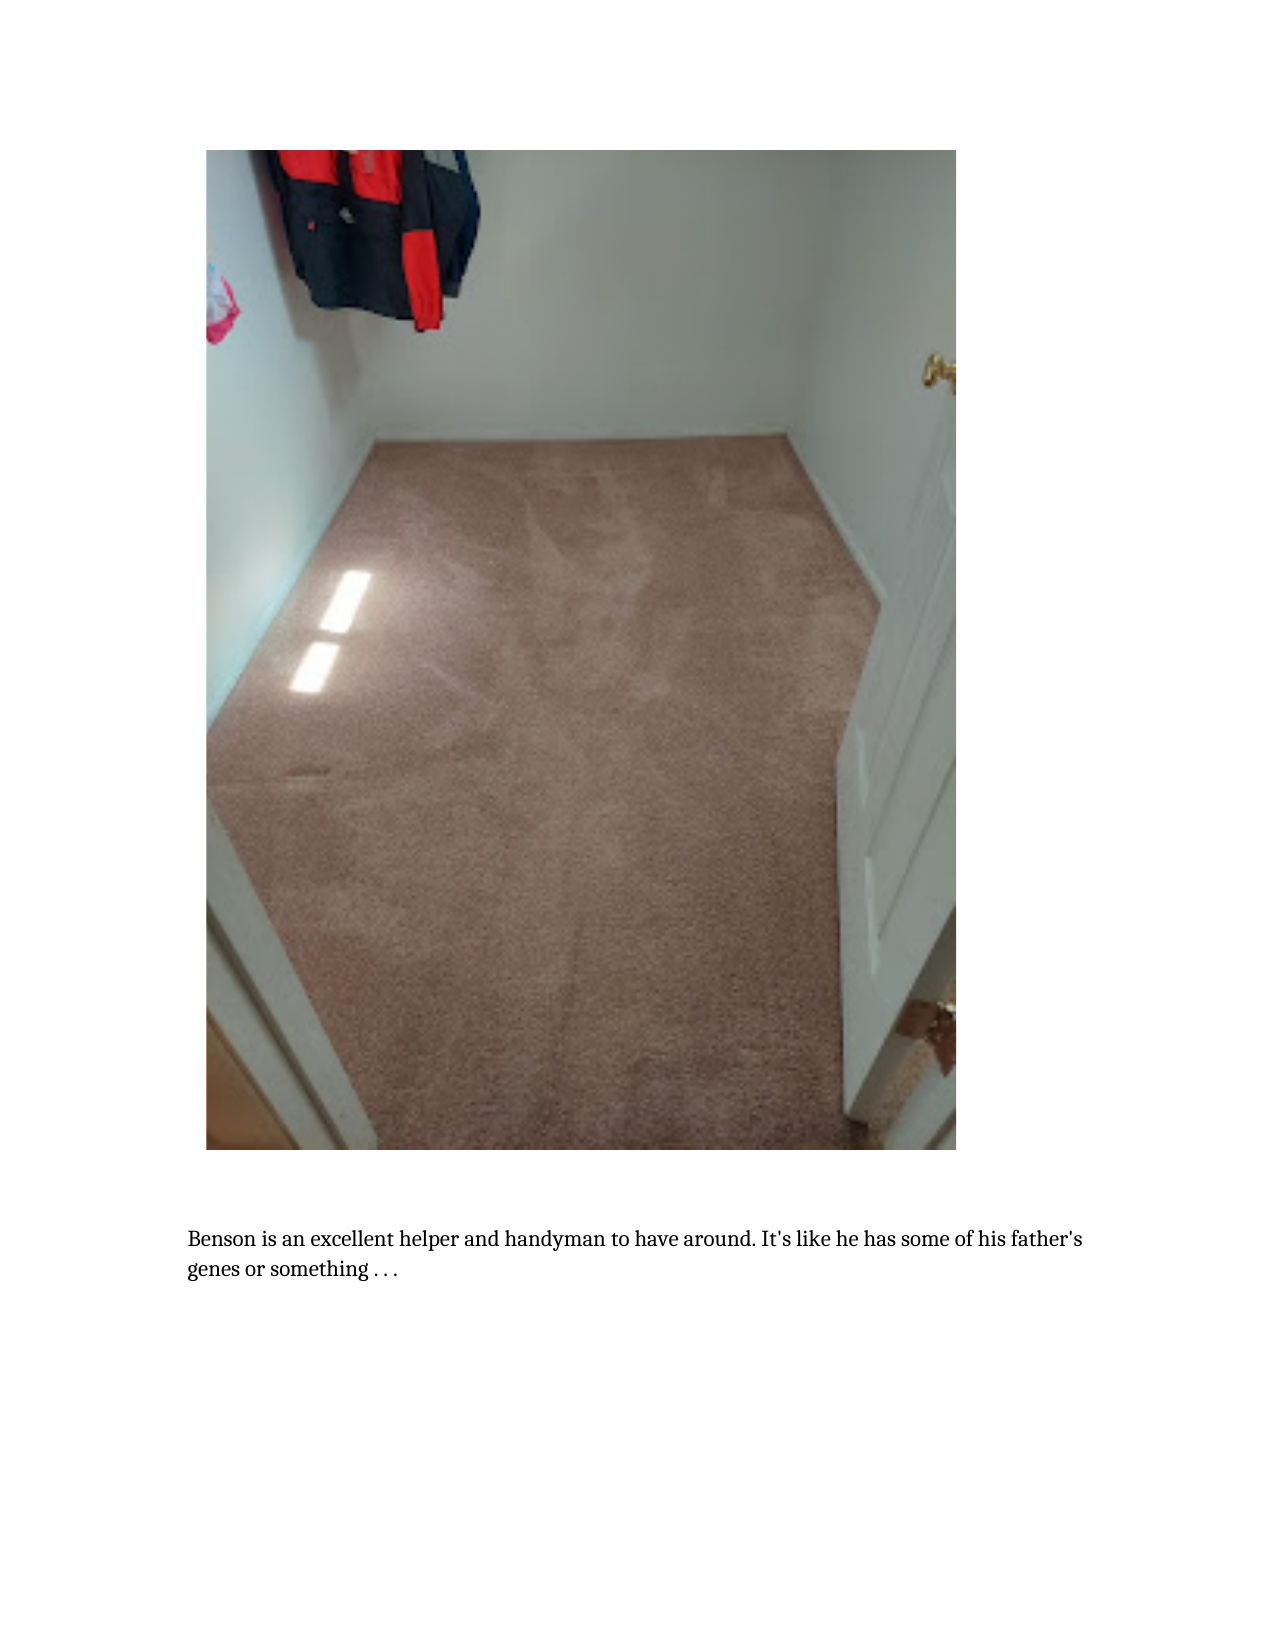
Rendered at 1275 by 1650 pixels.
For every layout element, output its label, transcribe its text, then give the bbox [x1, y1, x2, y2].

picture [206, 150, 957, 1150]
text Benson is an excellent helper and handyman to have around. It's like he has some of his father's genes or something . . . [187, 1226, 1087, 1282]
